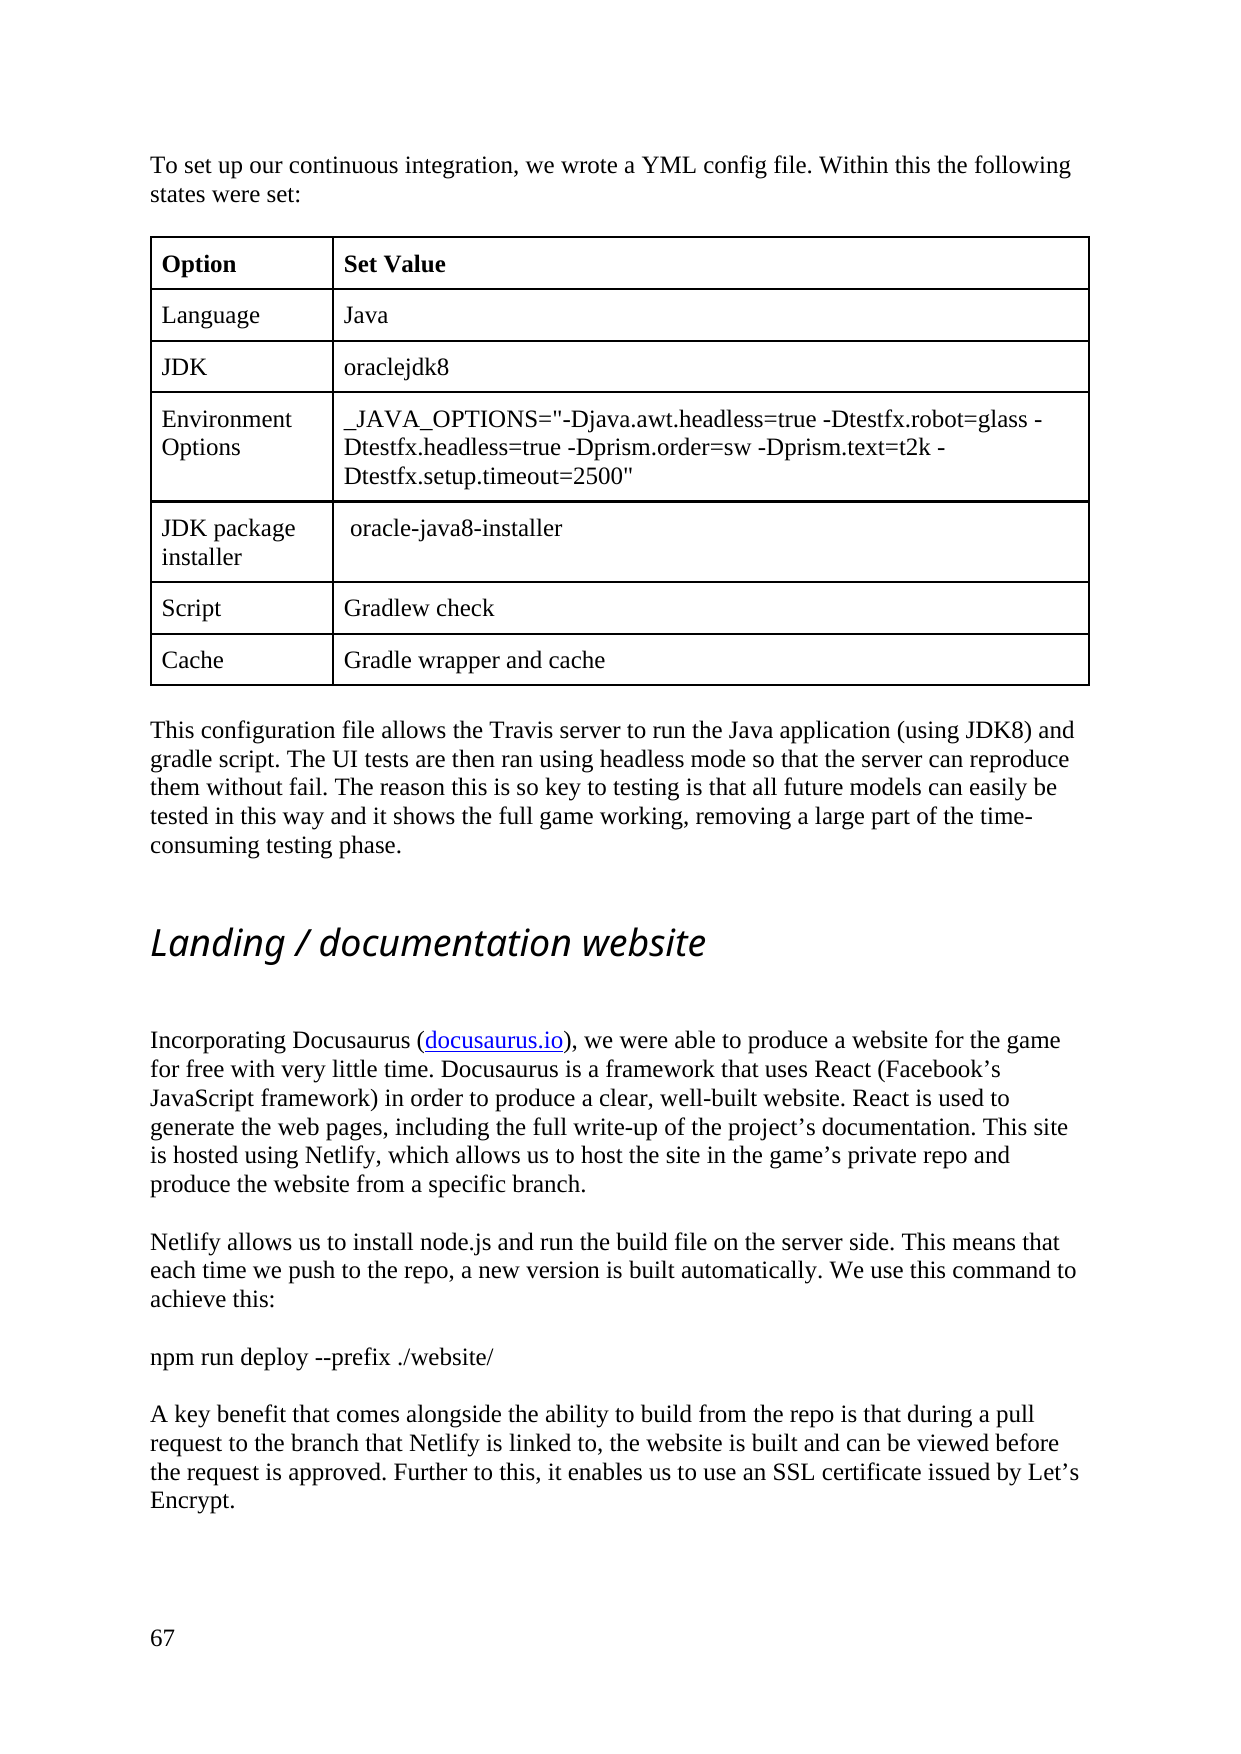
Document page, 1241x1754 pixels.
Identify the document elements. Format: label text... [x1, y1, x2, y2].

table_cell _JAVA_OPTIONS="-Djava.awt.headless=true -Dtestfx.robot=glass -Dtestfx.headless=true -Dprism.order=sw -Dprism.text=t2k -Dtestfx.setup.timeout=2500" [334, 393, 1088, 500]
text Incorporating Docusaurus (docusaurus.io), we were able to produce a website for the game for free with very little time. Docusaurus is a framework that uses React (Facebook’s JavaScript framework) in order to produce a clear, well-built website. React is used to generate the web pages, including the full write-up of the project’s documentation. This site is hosted using Netlify, which allows us to host the site in the game’s private repo and produce the website from a specific branch. [150, 1026, 1090, 1198]
table_cell Script [152, 583, 332, 632]
table_cell oraclejdk8 [334, 342, 1088, 391]
text Netlify allows us to install node.js and run the build file on the server side. This means that each time we push to the repo, a new version is built automatically. We use this command to achieve this: [150, 1227, 1090, 1313]
text This configuration file allows the Travis server to run the Java application (using JDK8) and gradle script. The UI tests are then ran using headless mode so that the server can reproduce them without fail. The reason this is so key to testing is that all future models can easily be tested in this way and it shows the full game working, removing a large part of the time-consuming testing phase. [150, 715, 1090, 859]
table_header Set Value [334, 238, 1088, 288]
table_cell Cache [152, 635, 332, 684]
table_cell oracle-java8-installer [334, 503, 1088, 581]
text A key benefit that comes alongside the ability to build from the repo is that during a pull request to the branch that Netlify is linked to, the website is built and can be viewed before the request is approved. Further to this, it enables us to use an SSL certificate issued by Let’s Encrypt. [150, 1399, 1090, 1514]
table_header Option [152, 238, 332, 288]
subtitle Landing / documentation website [150, 917, 1090, 968]
table_cell Gradlew check [334, 583, 1088, 632]
table_cell Gradle wrapper and cache [334, 635, 1088, 684]
table_cell JDK [152, 342, 332, 391]
table_cell JDK package installer [152, 503, 332, 581]
table_cell Environment Options [152, 393, 332, 500]
table_cell Language [152, 290, 332, 339]
table_cell Java [334, 290, 1088, 339]
text npm run deploy --prefix ./website/ [150, 1342, 1090, 1371]
text To set up our continuous integration, we wrote a YML config file. Within this the following states were set: [150, 150, 1090, 207]
